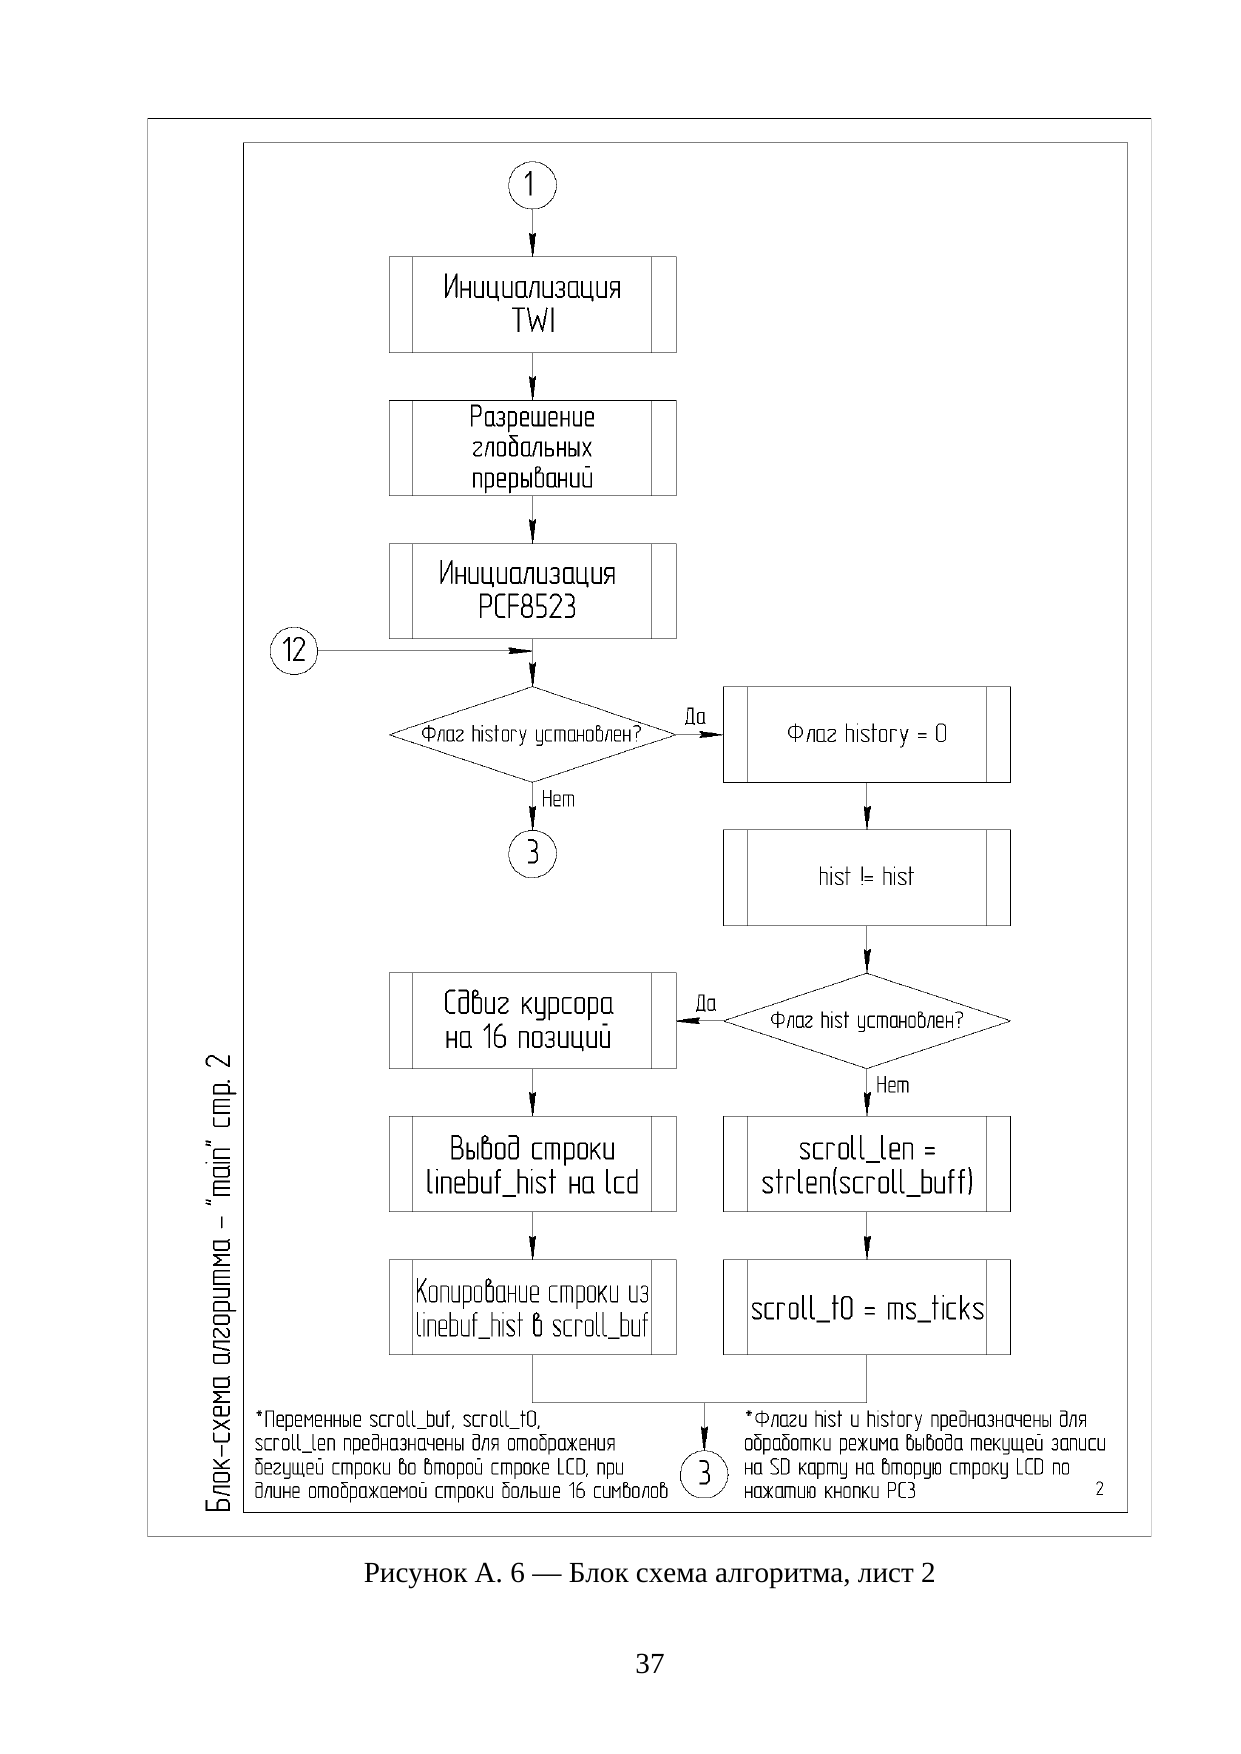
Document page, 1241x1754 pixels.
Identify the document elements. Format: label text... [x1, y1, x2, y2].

picture [147, 118, 1152, 1538]
text Рисунок А. 6 — Блок схема алгоритма, лист 2 [148, 1555, 1152, 1588]
